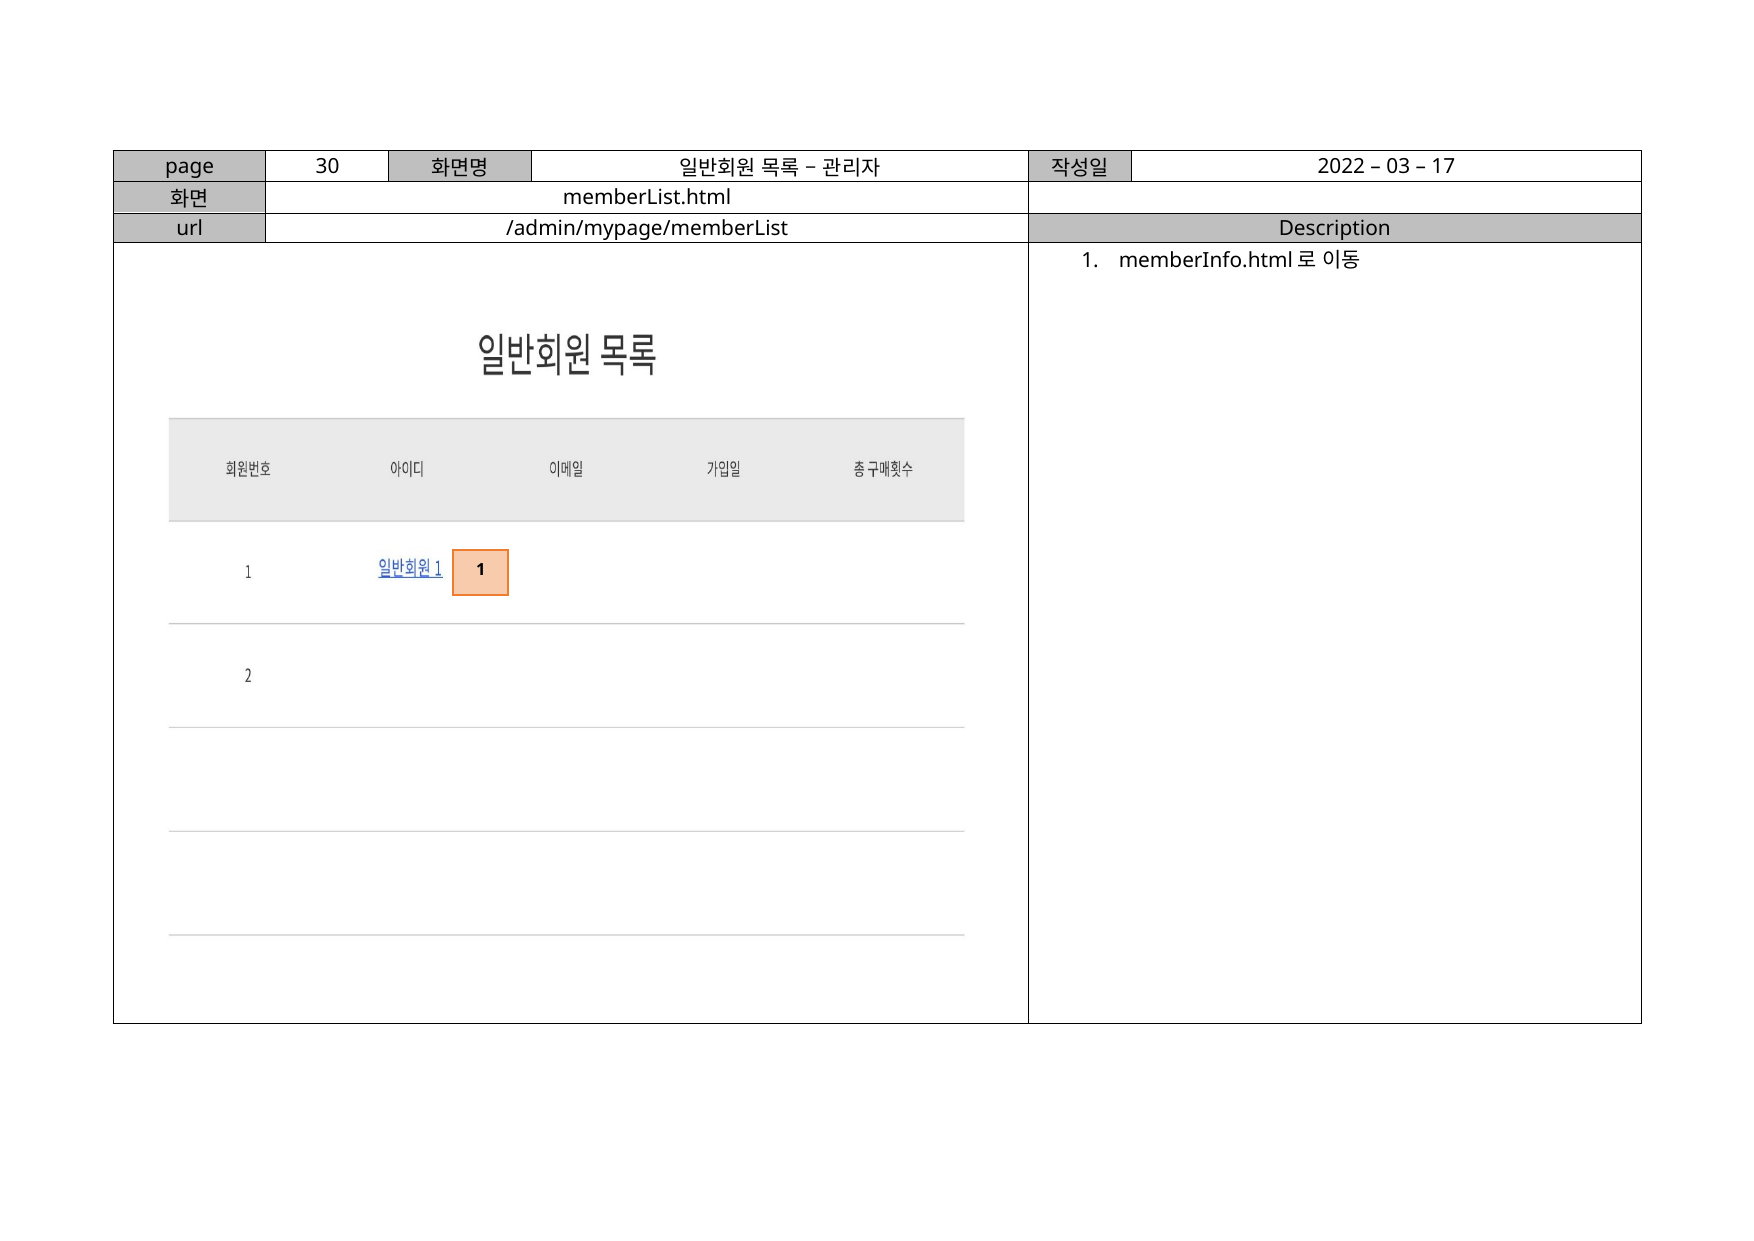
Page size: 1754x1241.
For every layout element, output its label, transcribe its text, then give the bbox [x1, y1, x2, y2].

table_header 30 [266, 151, 388, 181]
table_cell url [114, 214, 265, 242]
table_cell [114, 243, 1028, 1023]
table_header page [114, 151, 265, 181]
table_cell /admin/mypage/memberList [266, 214, 1028, 242]
table_header 화면명 [389, 151, 531, 181]
table_cell memberInfo.html로 이동 [1029, 243, 1641, 1023]
table_cell Description [1029, 214, 1641, 242]
table_header 일반회원 목록 – 관리자 [532, 151, 1028, 181]
table_header 작성일 [1029, 151, 1131, 181]
table_cell [1029, 182, 1641, 212]
picture [124, 243, 1013, 1011]
table_cell 화면 [114, 182, 265, 212]
table_cell memberList.html [266, 182, 1028, 212]
table_header 2022 – 03 – 17 [1132, 151, 1641, 181]
